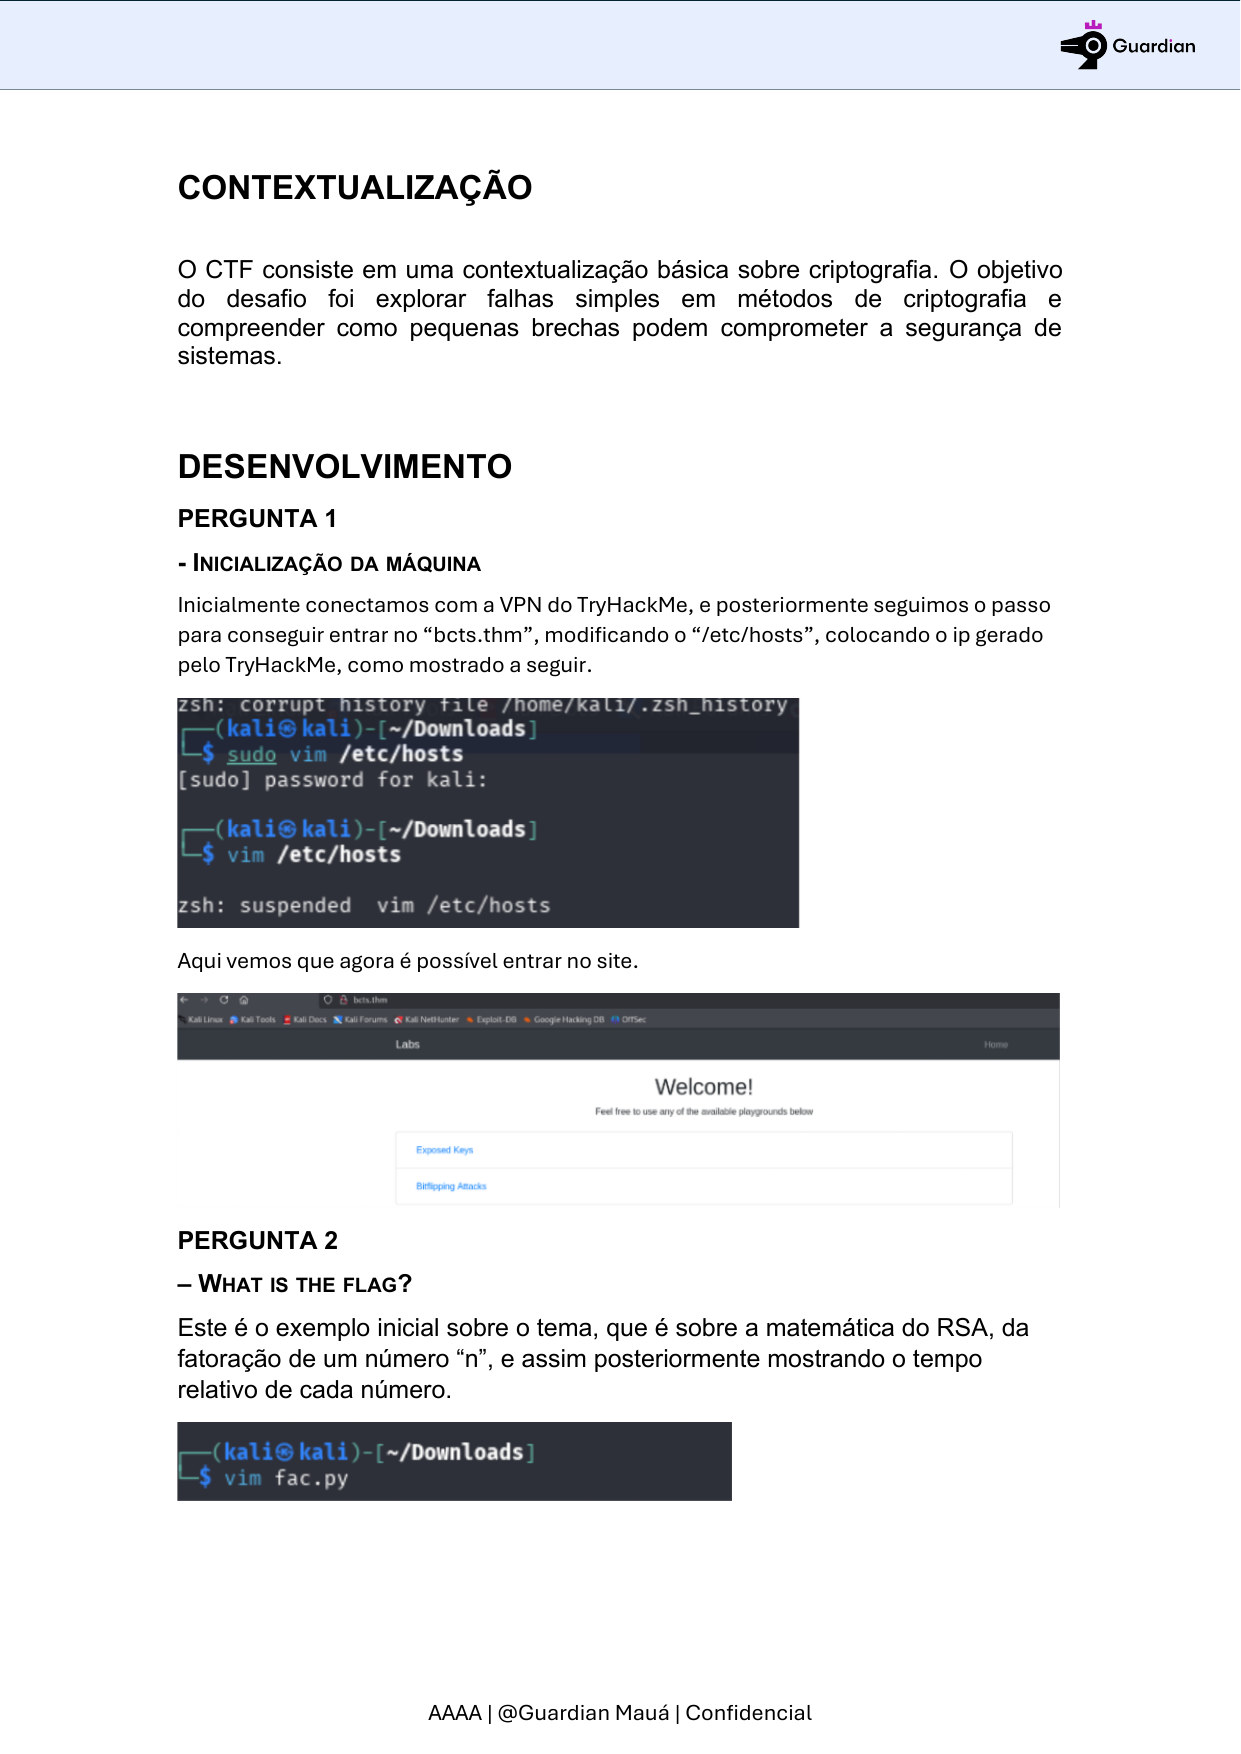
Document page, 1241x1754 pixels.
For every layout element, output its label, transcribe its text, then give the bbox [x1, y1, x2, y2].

text Pergunta 2 [177, 1226, 1063, 1255]
picture [0, 2, 1241, 90]
text – What is the flag? [177, 1269, 1063, 1298]
text Aqui vemos que agora é possível entrar no site. [177, 947, 1063, 974]
picture [177, 1422, 732, 1501]
text Este é o exemplo inicial sobre o tema, que é sobre a matemática do RSA, da fatoração de um número “n”, e assim posteriormente mostrando o tempo relativo de cada número. [177, 1313, 1063, 1403]
text Desenvolvimento [177, 447, 1063, 485]
text Inicialmente conectamos com a VPN do TryHackMe, e posteriormente seguimos o passo para conseguir entrar no “bcts.thm”, modificando o “/etc/hosts”, colocando o ip gerado pelo TryHackMe, como mostrado a seguir. [177, 591, 1063, 679]
text O CTF consiste em uma contextualização básica sobre criptografia. O objetivo do desafio foi explorar falhas simples em métodos de criptografia e compreender como pequenas brechas podem comprometer a segurança de sistemas. [177, 255, 1063, 370]
text Pergunta 1 [177, 504, 1063, 533]
text - Inicialização da máquina [177, 548, 1063, 576]
picture [177, 698, 801, 928]
picture [177, 993, 1062, 1208]
text Contextualização [177, 168, 1063, 207]
